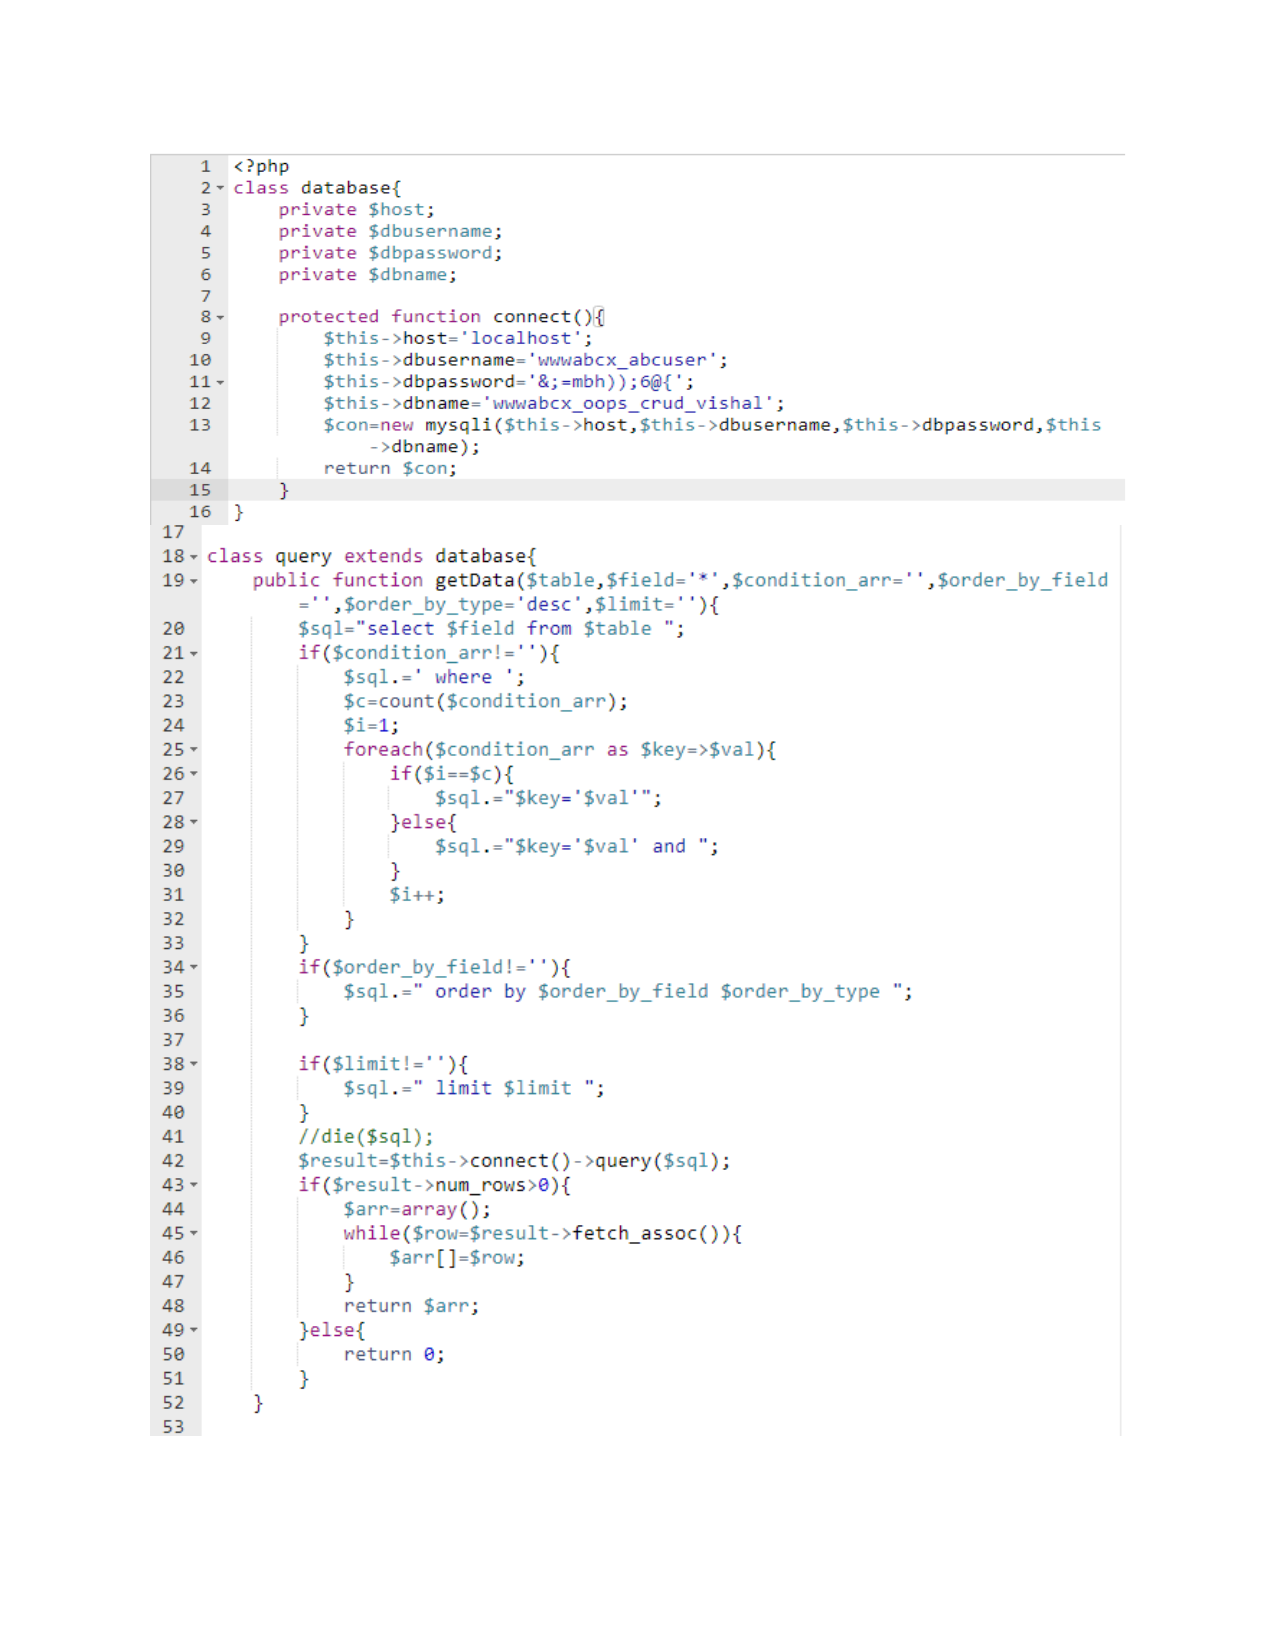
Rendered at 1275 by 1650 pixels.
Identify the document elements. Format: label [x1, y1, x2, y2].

picture [150, 150, 1125, 1436]
